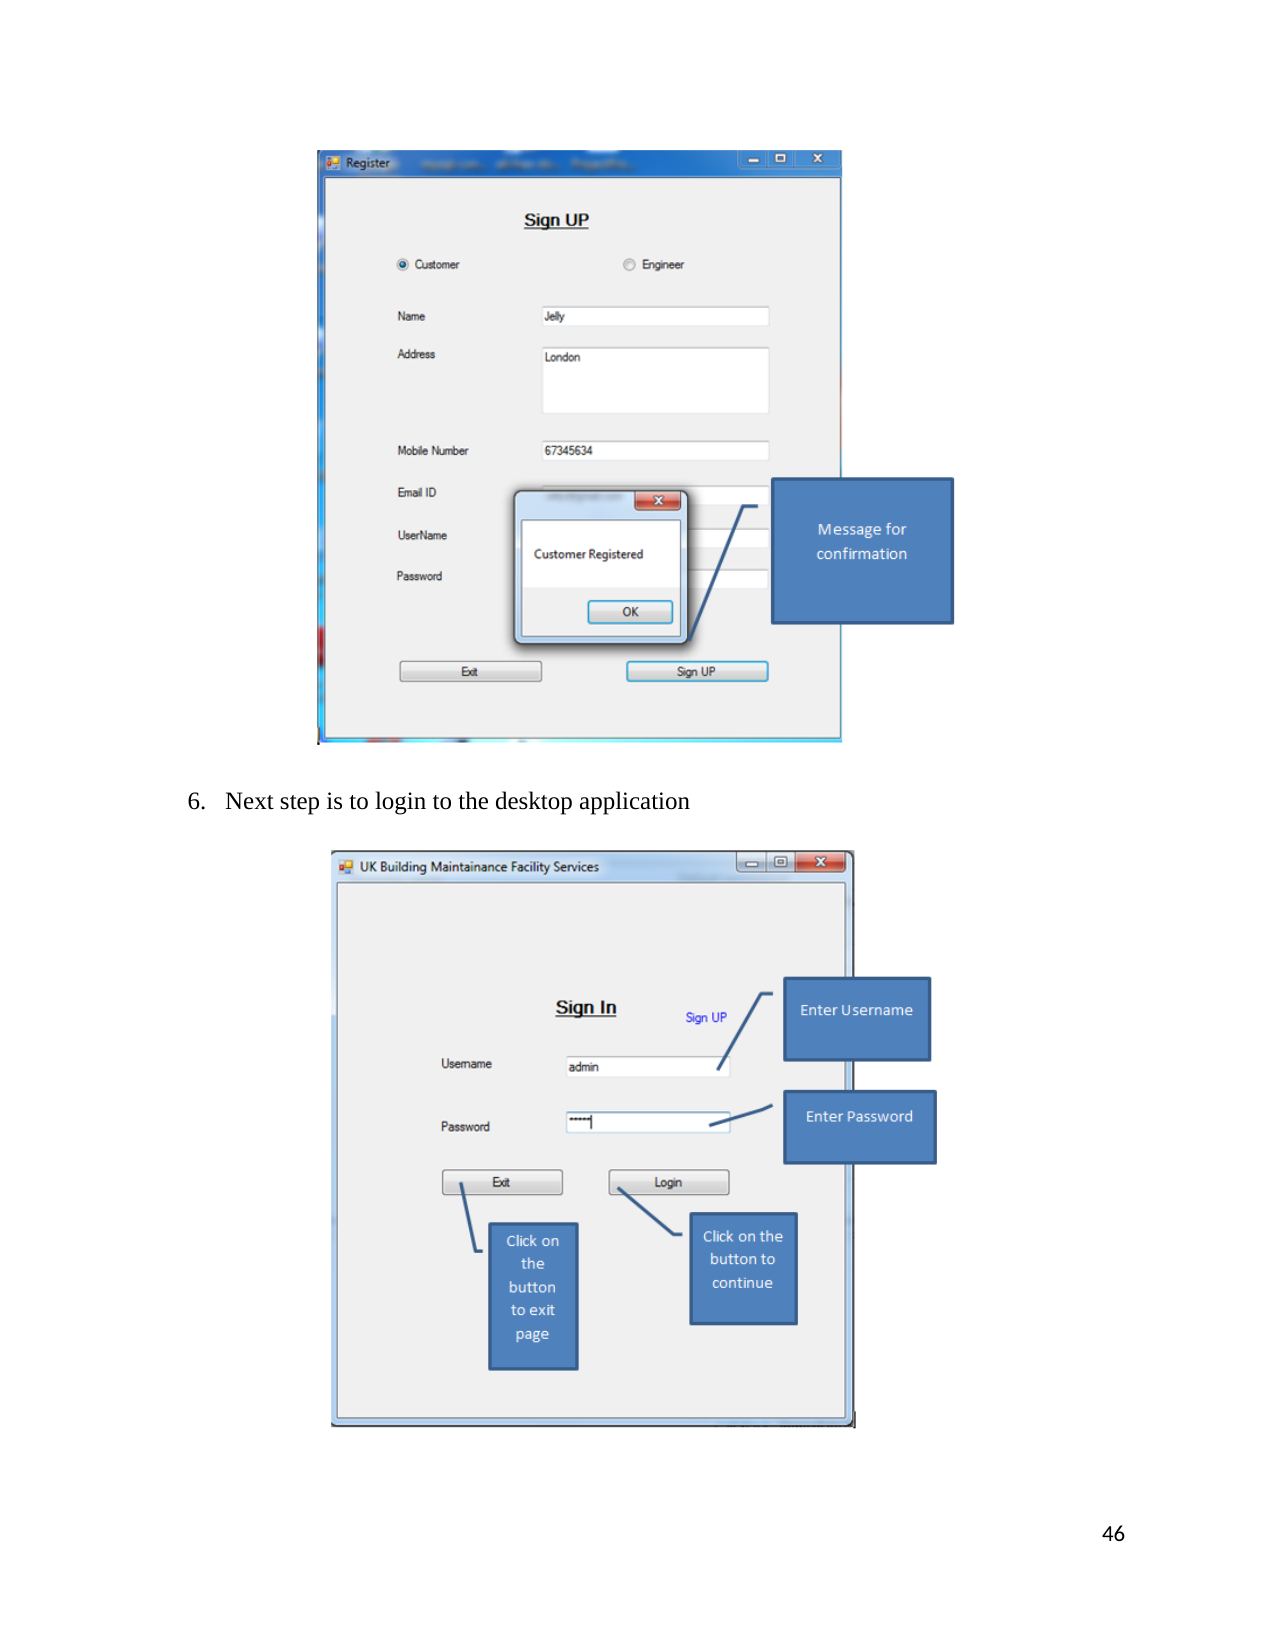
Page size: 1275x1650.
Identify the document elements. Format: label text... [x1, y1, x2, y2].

list Next step is to login to the desktop application [187, 786, 1125, 815]
picture [312, 850, 963, 1434]
picture [308, 150, 967, 752]
